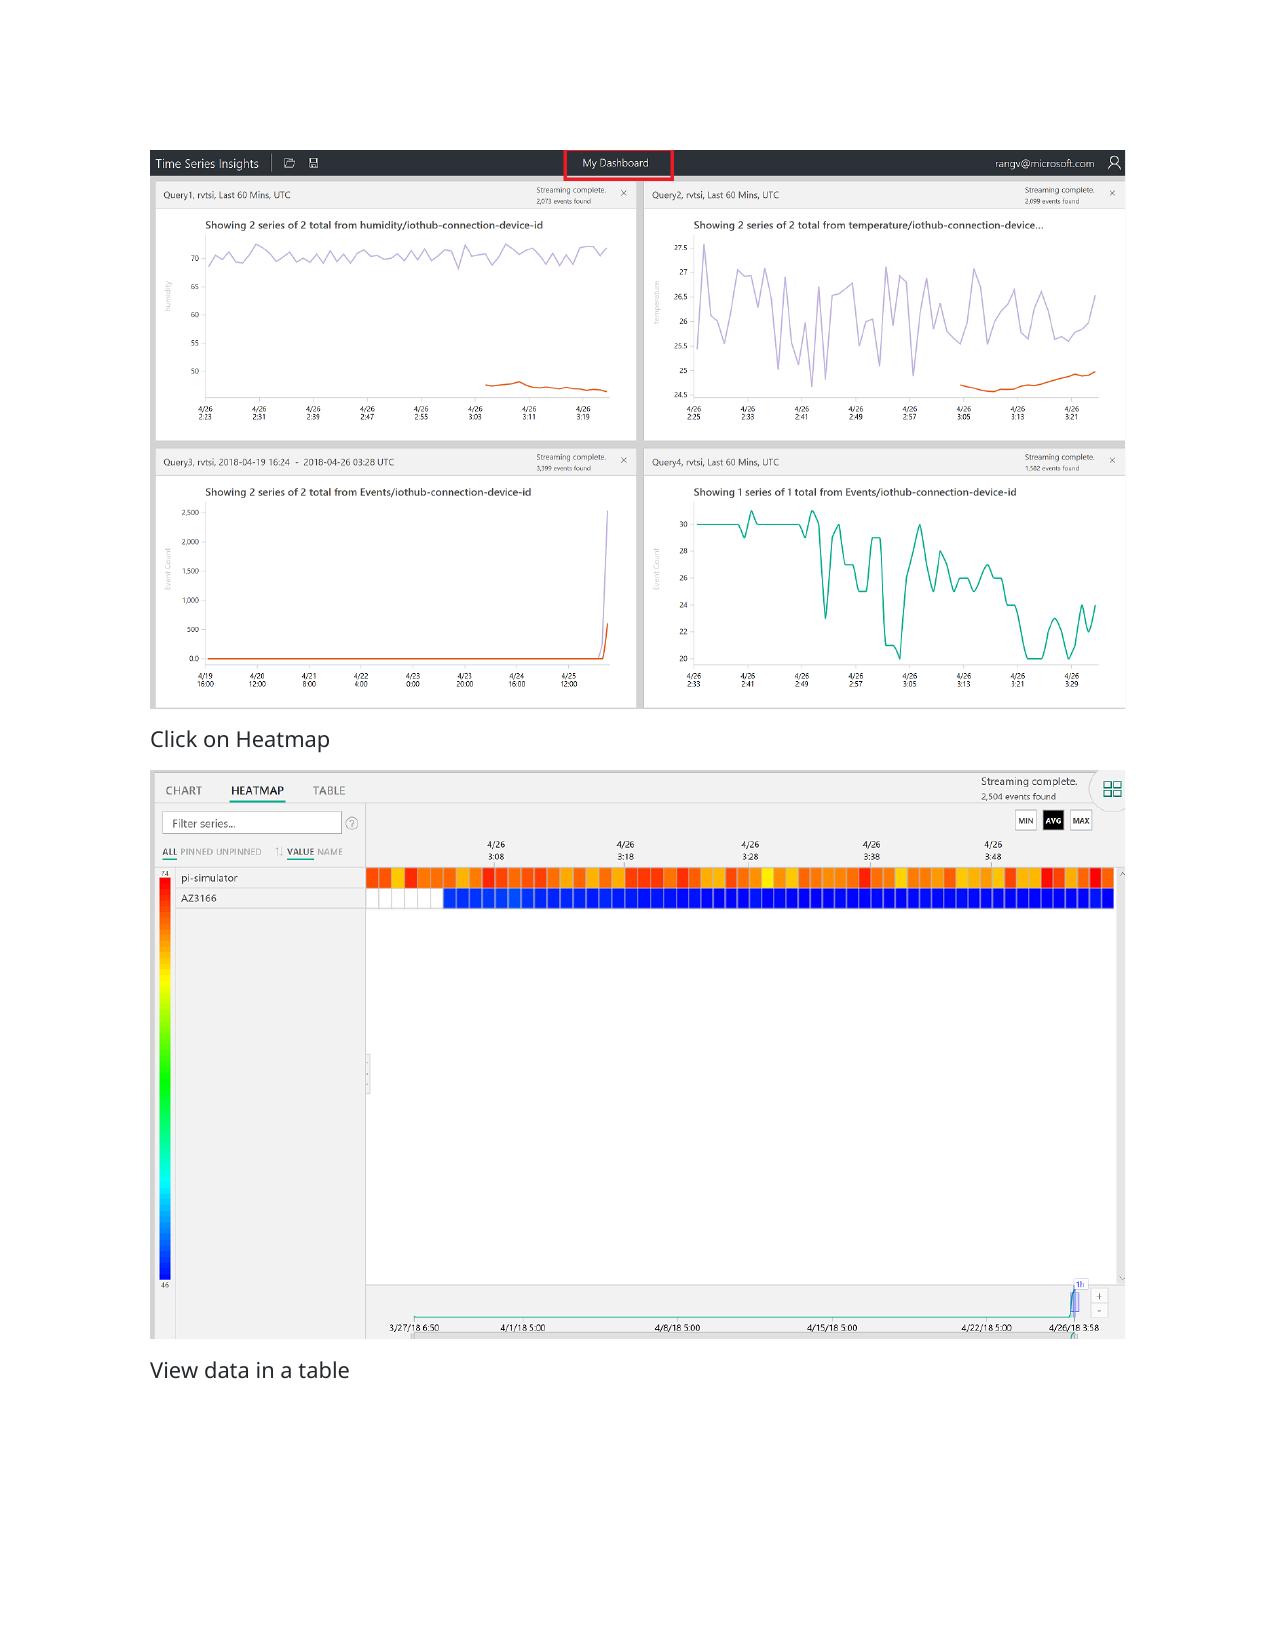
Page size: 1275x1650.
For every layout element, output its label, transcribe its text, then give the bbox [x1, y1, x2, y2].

picture [150, 770, 1125, 1339]
picture [150, 150, 1125, 709]
text Click on Heatmap [150, 724, 1125, 754]
text View data in a table [150, 1355, 1125, 1384]
